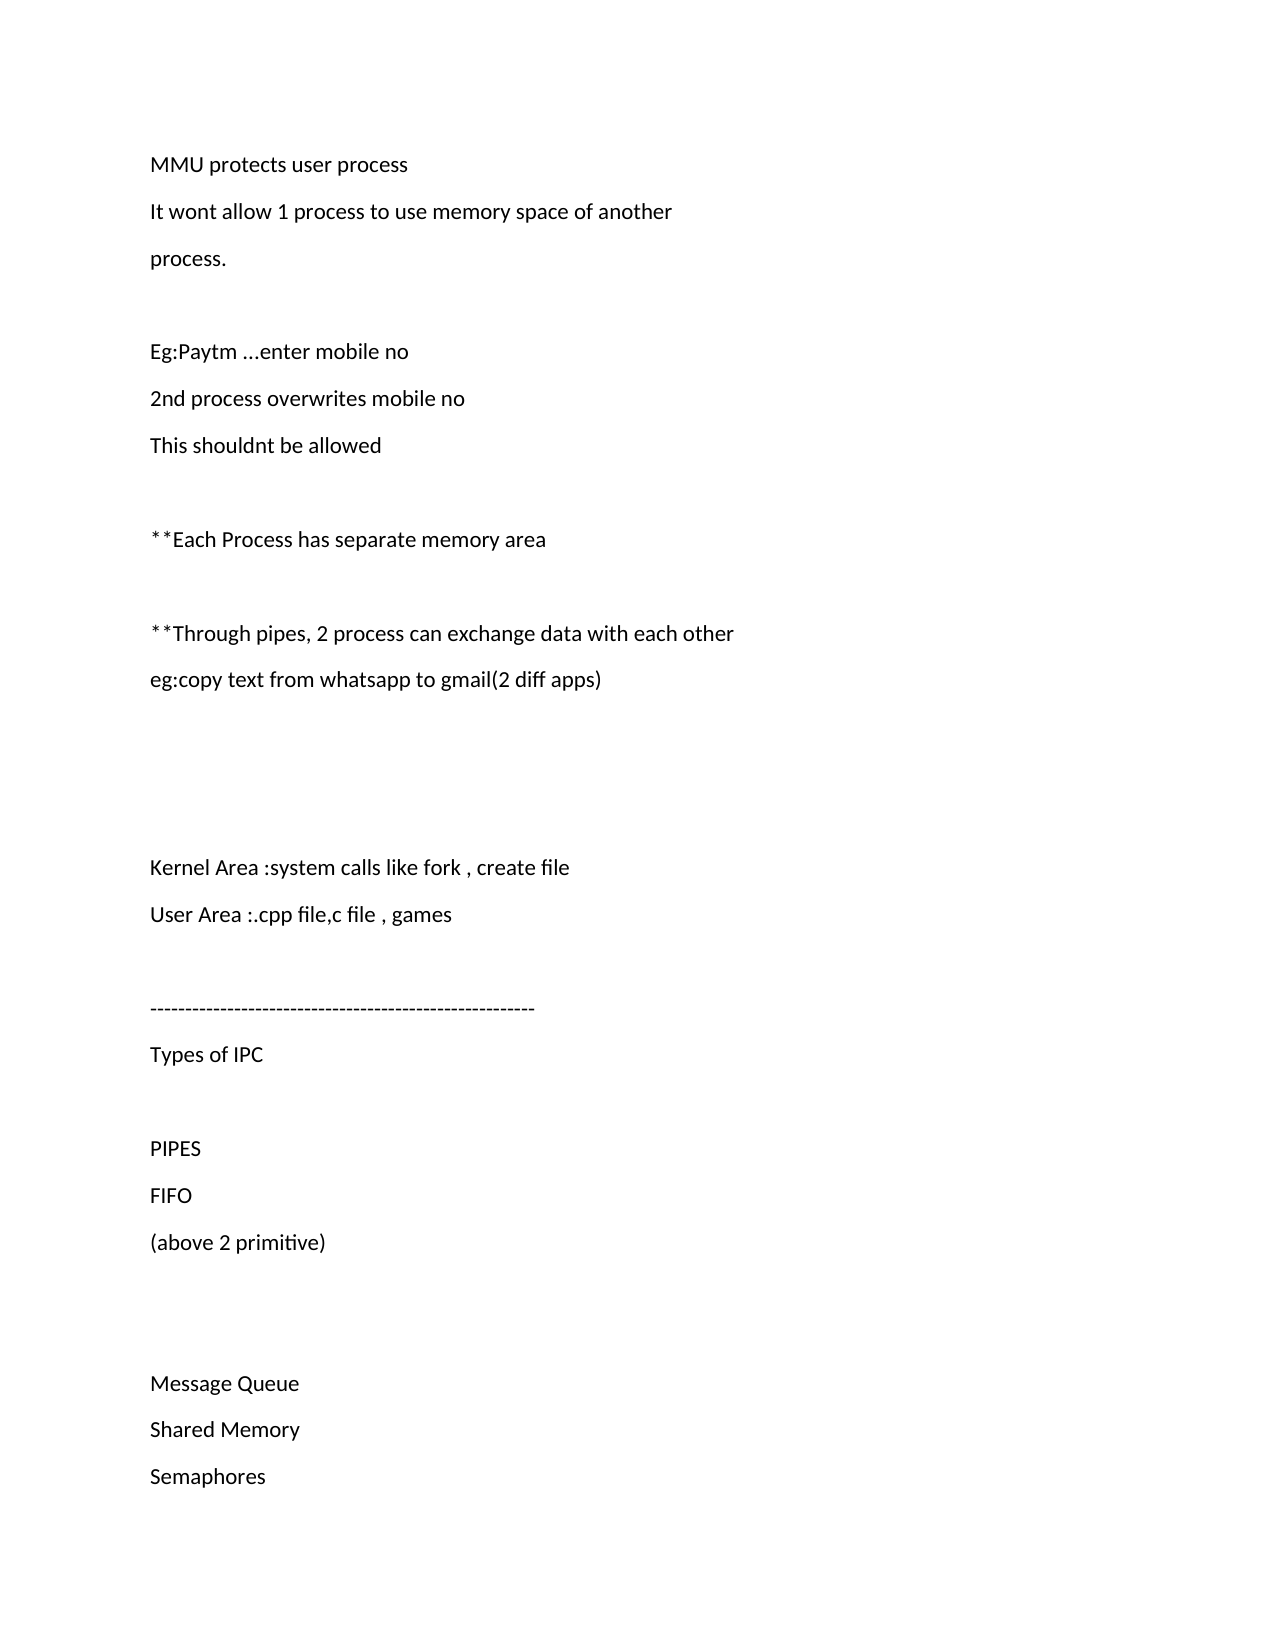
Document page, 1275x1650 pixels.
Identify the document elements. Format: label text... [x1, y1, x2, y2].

text Message Queue [150, 1369, 1125, 1397]
text It wont allow 1 process to use memory space of another [150, 197, 1125, 225]
text FIFO [150, 1181, 1125, 1209]
text eg:copy text from whatsapp to gmail(2 diff apps) [150, 666, 1125, 694]
text 2nd process overwrites mobile no [150, 384, 1125, 412]
text Eg:Paytm ...enter mobile no [150, 337, 1125, 366]
text Semaphores [150, 1462, 1125, 1491]
text (above 2 primitive) [150, 1228, 1125, 1256]
text process. [150, 244, 1125, 272]
text Shared Memory [150, 1416, 1125, 1444]
text This shouldnt be allowed [150, 431, 1125, 459]
text PIPES [150, 1134, 1125, 1162]
text **Each Process has separate memory area [150, 525, 1125, 553]
text ------------------------------------------------------- [150, 994, 1125, 1022]
text Types of IPC [150, 1041, 1125, 1069]
text Kernel Area :system calls like fork , create file [150, 853, 1125, 881]
text User Area :.cpp file,c file , games [150, 900, 1125, 928]
text MMU protects user process [150, 150, 1125, 178]
text **Through pipes, 2 process can exchange data with each other [150, 619, 1125, 647]
